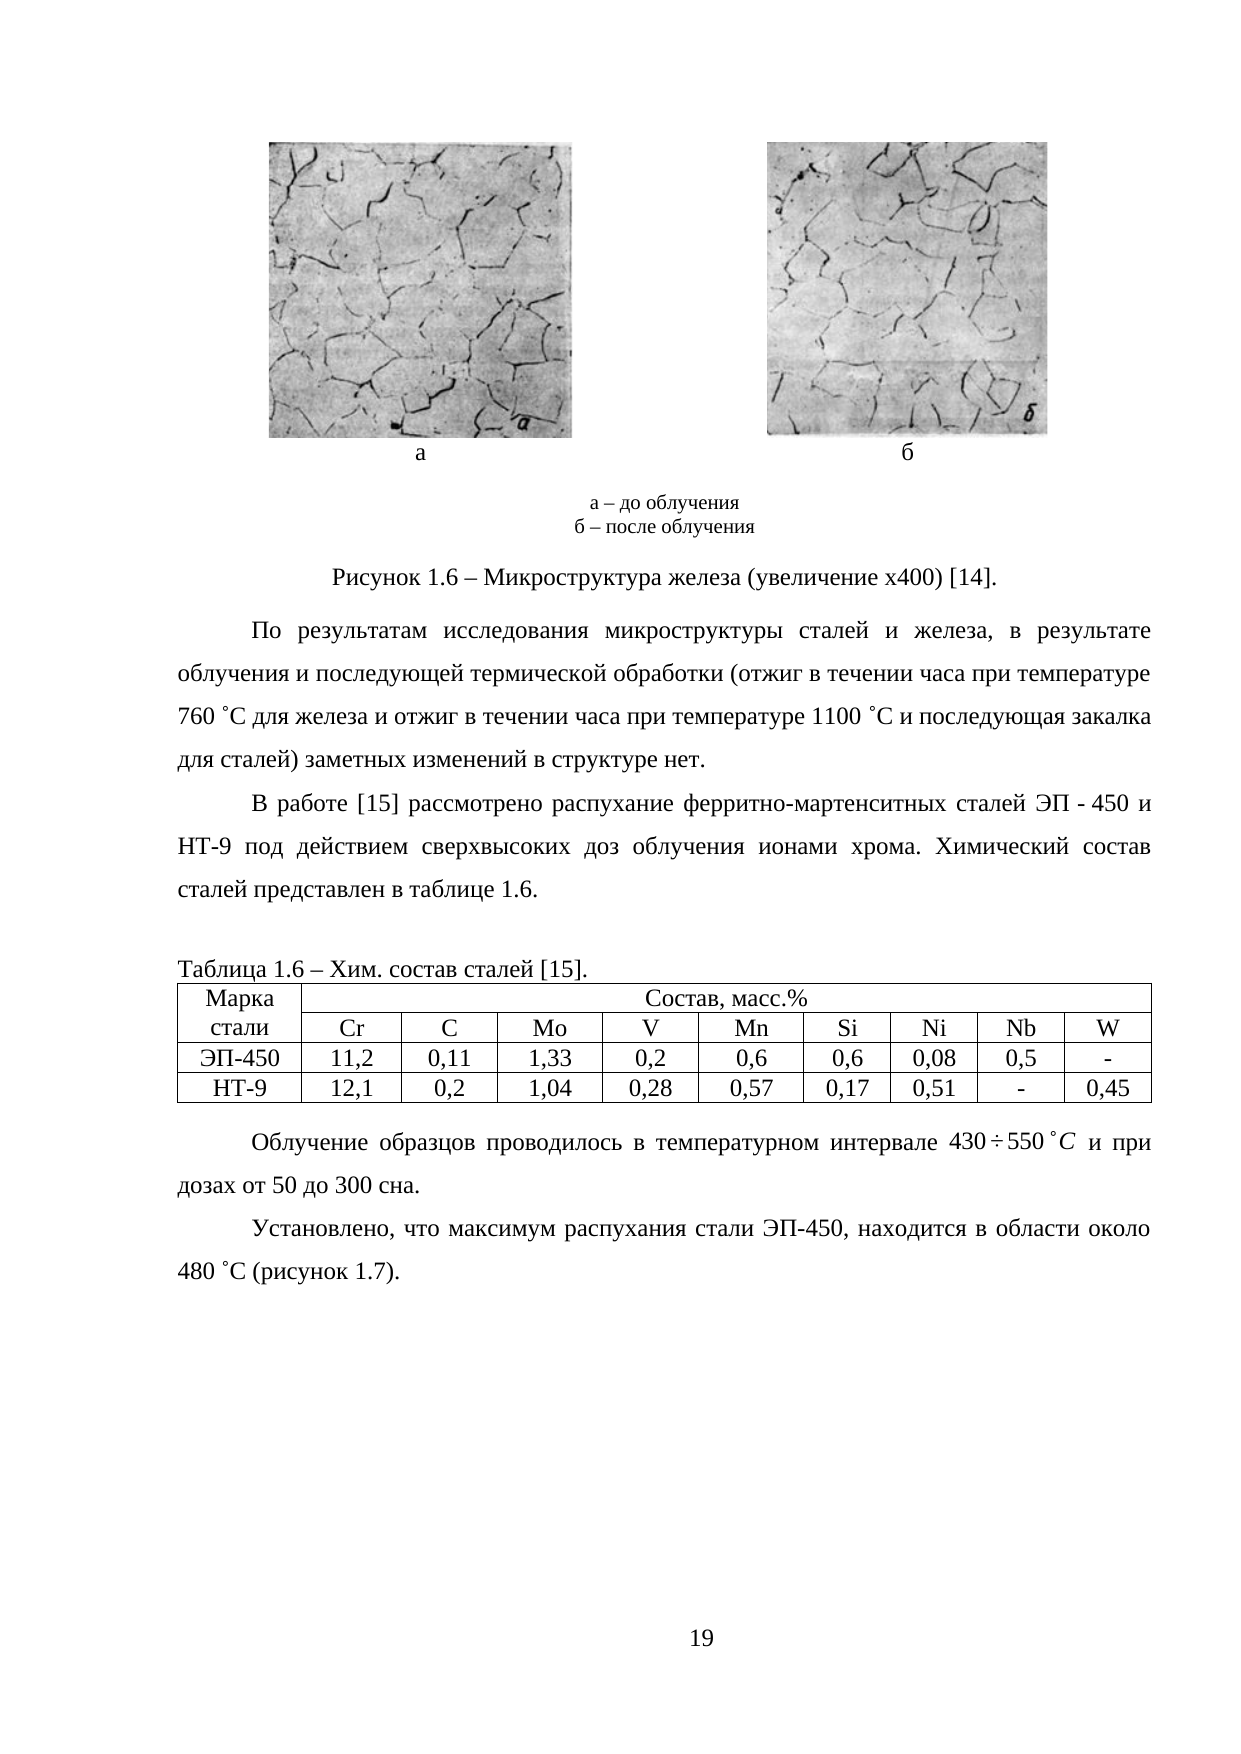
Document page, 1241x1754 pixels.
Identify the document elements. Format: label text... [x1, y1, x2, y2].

table_cell 0,5 [978, 1043, 1064, 1072]
table_header Марка стали [178, 984, 301, 1042]
table_cell 0,2 [603, 1043, 698, 1072]
table_cell 1,33 [498, 1043, 602, 1072]
text Рисунок 1.6 – Микроструктура железа (увеличение x400) [14]. [177, 562, 1152, 591]
table_cell 12,1 [302, 1073, 401, 1102]
table_cell - [978, 1073, 1064, 1102]
text Таблица 1.6 – Хим. состав сталей [15]. [177, 954, 1152, 982]
picture [268, 142, 573, 438]
table_cell Ni [891, 1013, 977, 1042]
table_cell 0,51 [891, 1073, 977, 1102]
table_cell - [1065, 1043, 1151, 1072]
table_cell Cr [302, 1013, 401, 1042]
table_cell Si [804, 1013, 890, 1042]
text Установлено, что максимум распухания стали ЭП-450, находится в области около 480 ˚С (рисунок 1.7). [177, 1213, 1152, 1285]
table_cell 0,17 [804, 1073, 890, 1102]
table_cell 0,11 [402, 1043, 497, 1072]
table_cell C [402, 1013, 497, 1042]
table_cell W [1065, 1013, 1151, 1042]
table_cell НТ-9 [178, 1073, 301, 1102]
table_cell 0,45 [1065, 1073, 1151, 1102]
text а – до облучения [177, 490, 1152, 514]
table_cell ЭП-450 [178, 1043, 301, 1072]
text Облучение образцов проводилось в температурном интервале и при дозах от 50 до 300 сна. [177, 1127, 1152, 1198]
table_header б [664, 142, 1151, 466]
text По результатам исследования микроструктуры сталей и железа, в результате облучения и последующей термической обработки (отжиг в течении часа при температуре 760 ˚C для железа и отжиг в течении часа при температуре 1100 ˚C и последующая закалка для сталей) заметных изменений в структуре нет. [177, 615, 1152, 773]
table_cell 0,6 [804, 1043, 890, 1072]
table_cell Mo [498, 1013, 602, 1042]
table_cell Mn [699, 1013, 803, 1042]
table_cell 0,6 [699, 1043, 803, 1072]
table_cell Nb [978, 1013, 1064, 1042]
picture [767, 142, 1048, 438]
table_cell 11,2 [302, 1043, 401, 1072]
table_cell 0,28 [603, 1073, 698, 1102]
table_cell 0,2 [402, 1073, 497, 1102]
table_cell 0,08 [891, 1043, 977, 1072]
table_header Состав, масс.% [302, 984, 1151, 1012]
table_cell 0,57 [699, 1073, 803, 1102]
text В работе [15] рассмотрено распухание ферритно-мартенситных сталей ЭП - 450 и НТ-9 под действием сверхвысоких доз облучения ионами хрома. Химический состав сталей представлен в таблице 1.6. [177, 788, 1152, 903]
table_cell 1,04 [498, 1073, 602, 1102]
table_cell V [603, 1013, 698, 1042]
text б – после облучения [177, 514, 1152, 538]
table_header а [177, 142, 664, 466]
